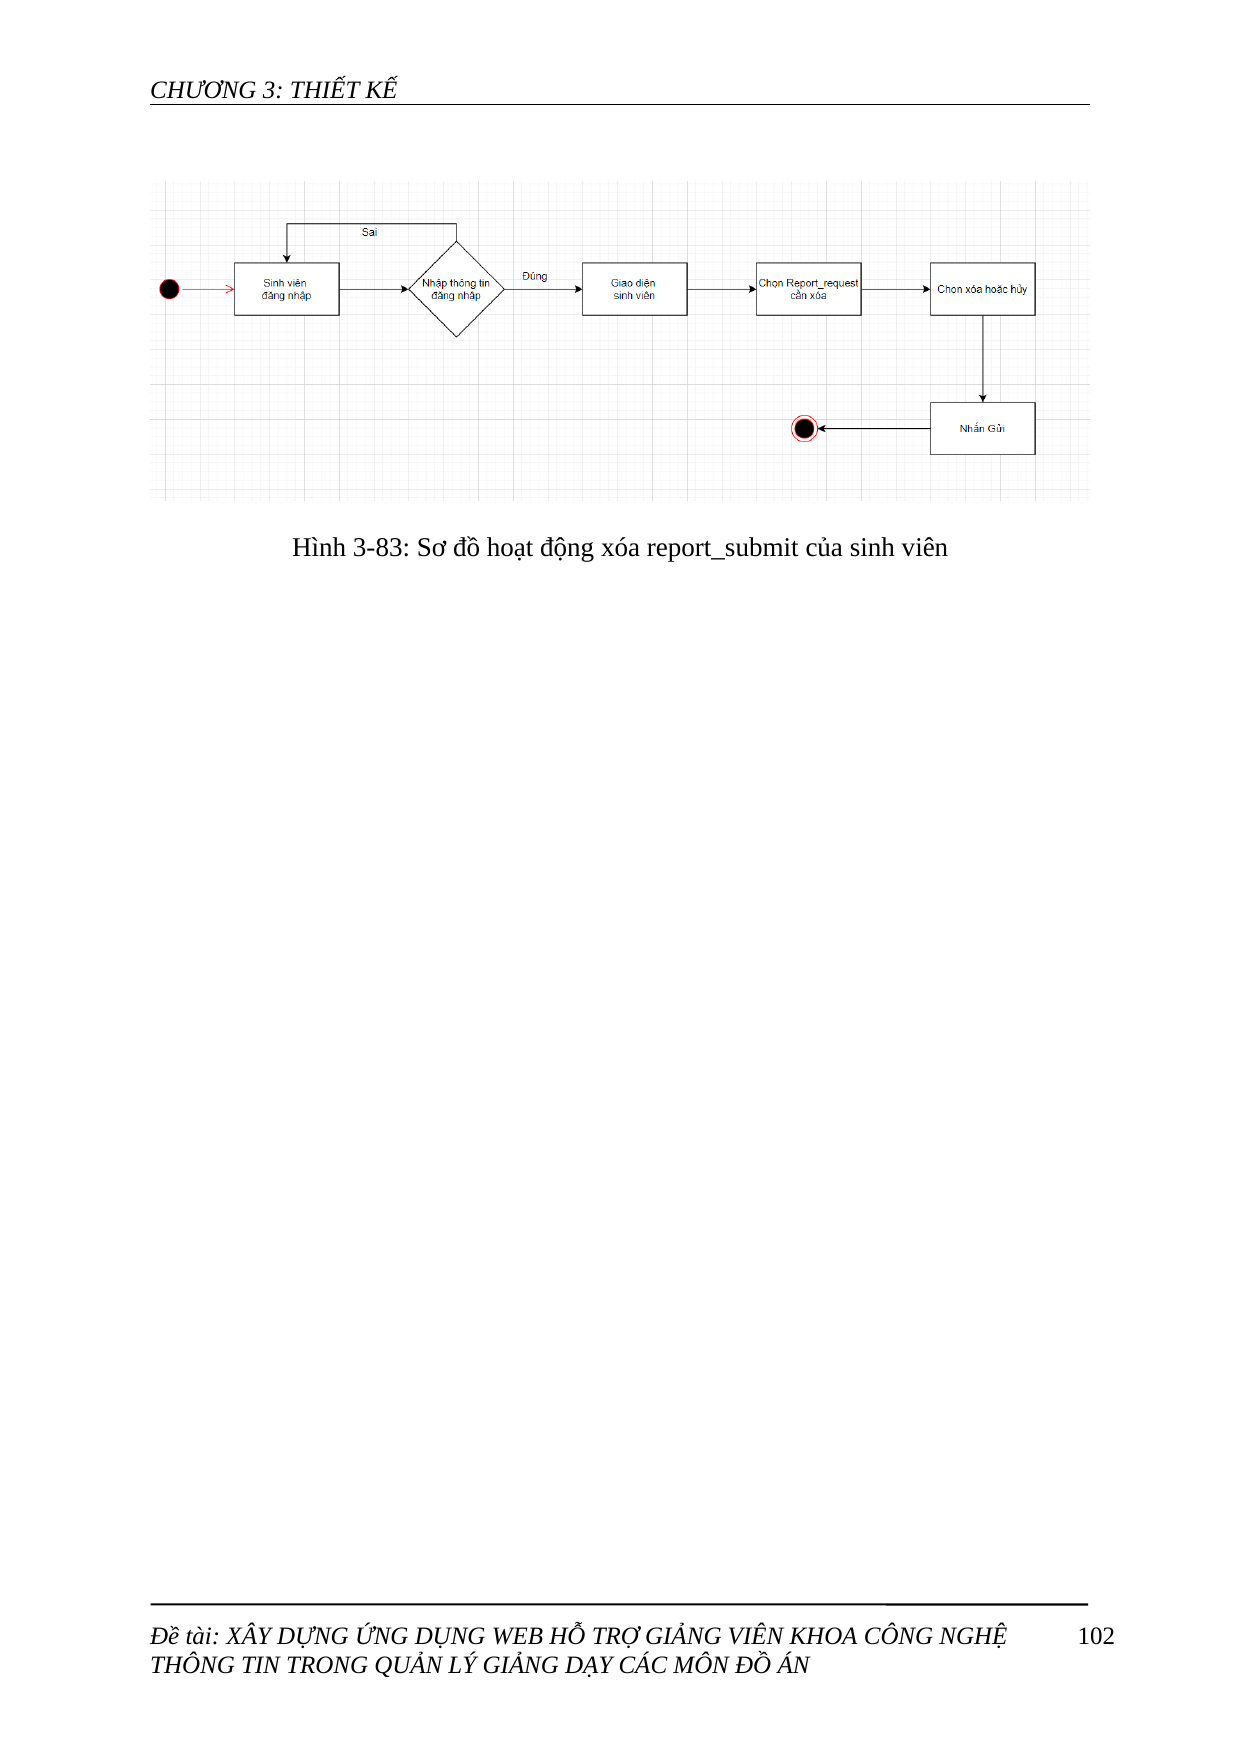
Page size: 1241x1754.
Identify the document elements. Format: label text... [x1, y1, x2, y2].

text Hình 3-83: Sơ đồ hoạt động xóa report_submit của sinh viên [150, 531, 1090, 563]
picture [150, 181, 1091, 501]
